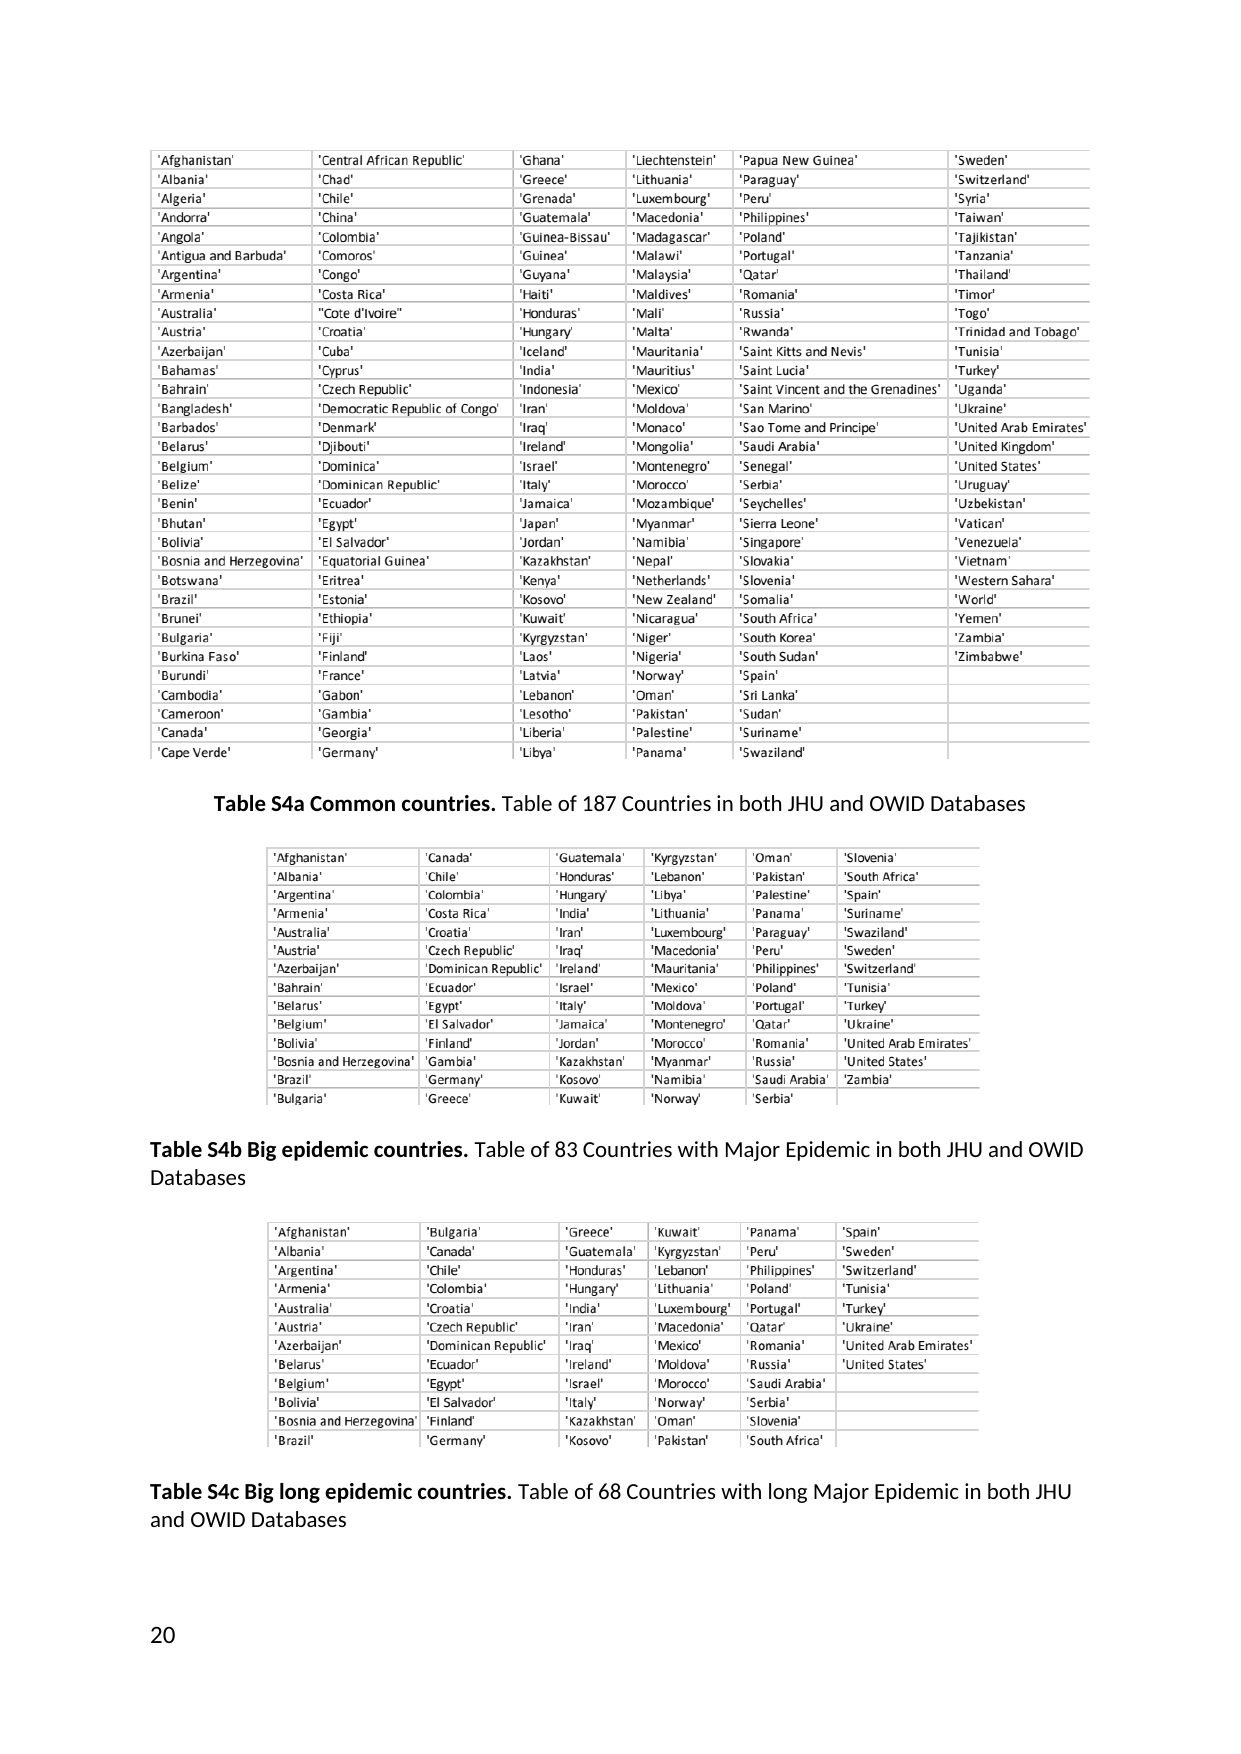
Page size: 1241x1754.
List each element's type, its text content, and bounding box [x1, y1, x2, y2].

text Table S4b Big epidemic countries. Table of 83 Countries with Major Epidemic in both JHU and OWID Databases [150, 1135, 1090, 1191]
text Table S4c Big long epidemic countries. Table of 68 Countries with long Major Epidemic in both JHU and OWID Databases [150, 1477, 1090, 1533]
text Table S4a Common countries. Table of 187 Countries in both JHU and OWID Databases [150, 789, 1090, 817]
